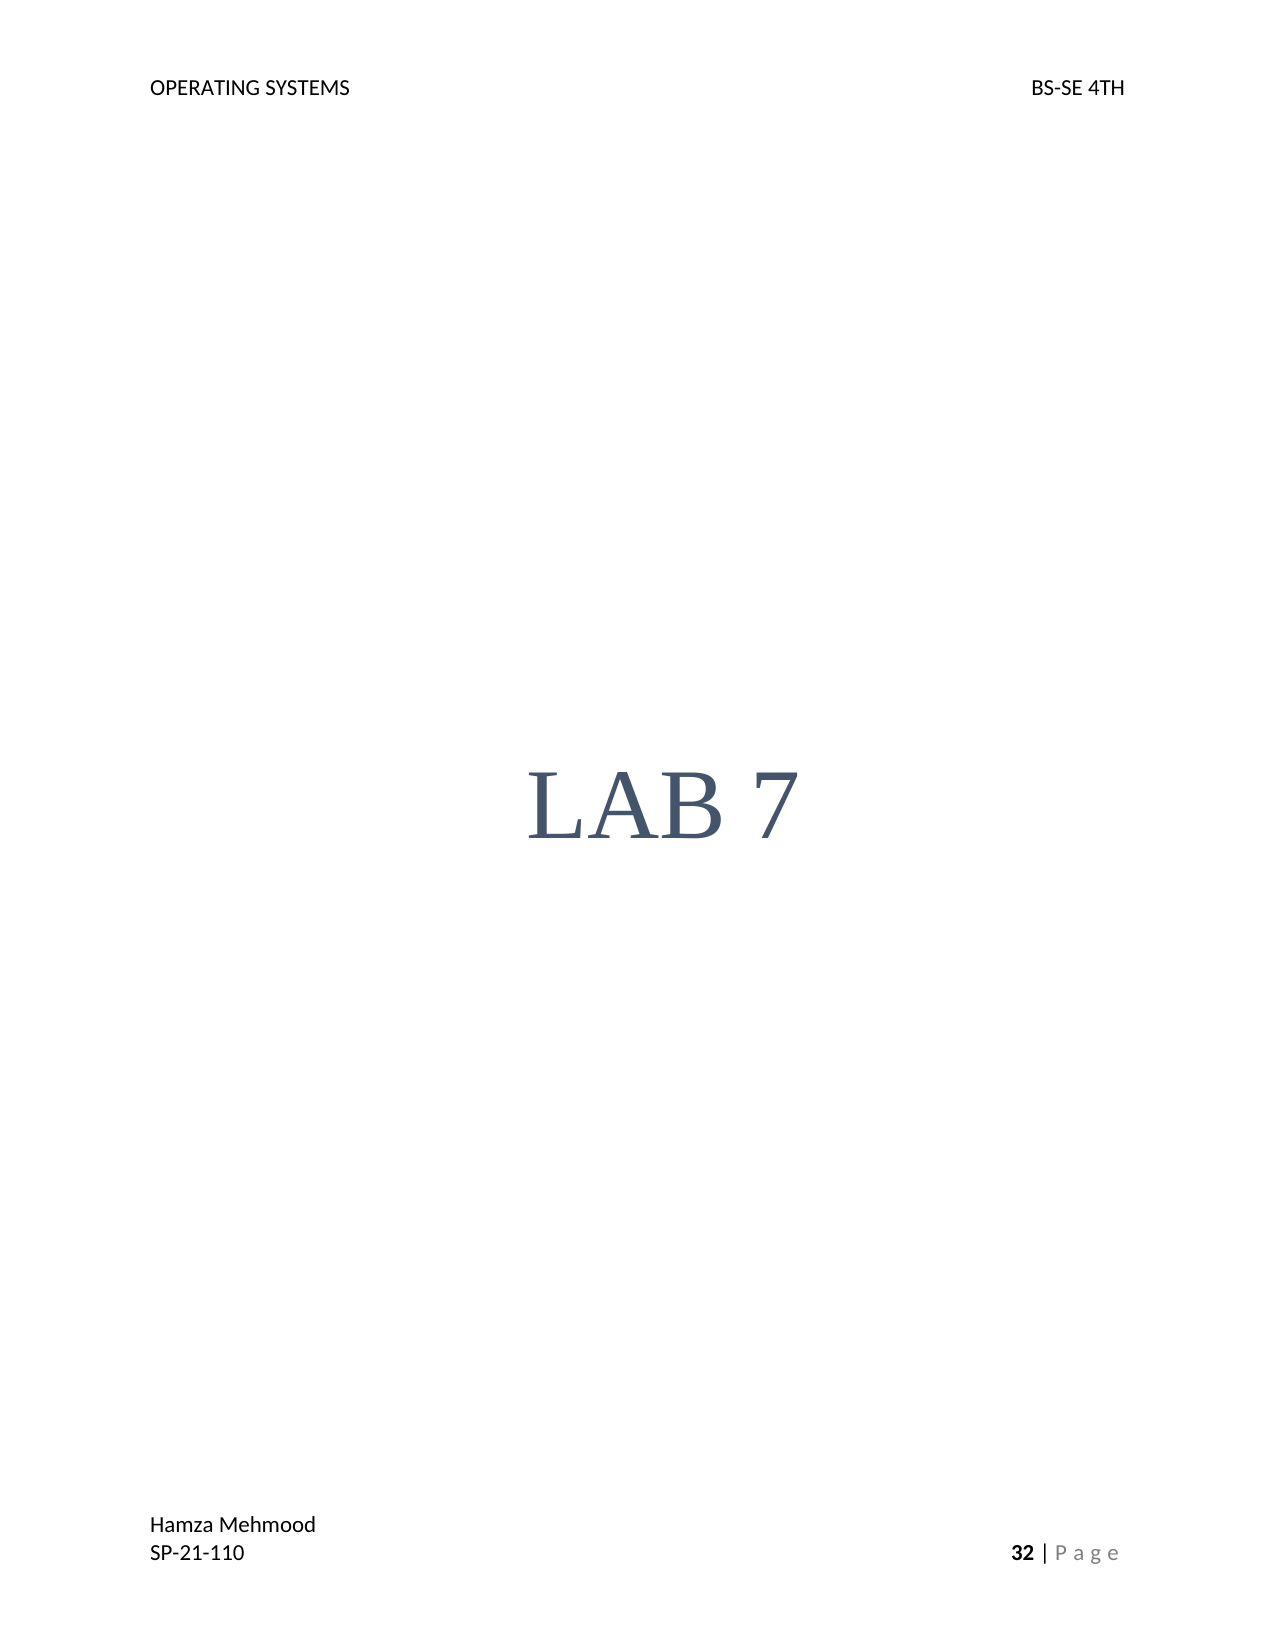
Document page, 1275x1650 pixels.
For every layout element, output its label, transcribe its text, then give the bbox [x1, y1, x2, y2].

subtitle LAB 7 [201, 745, 1125, 860]
